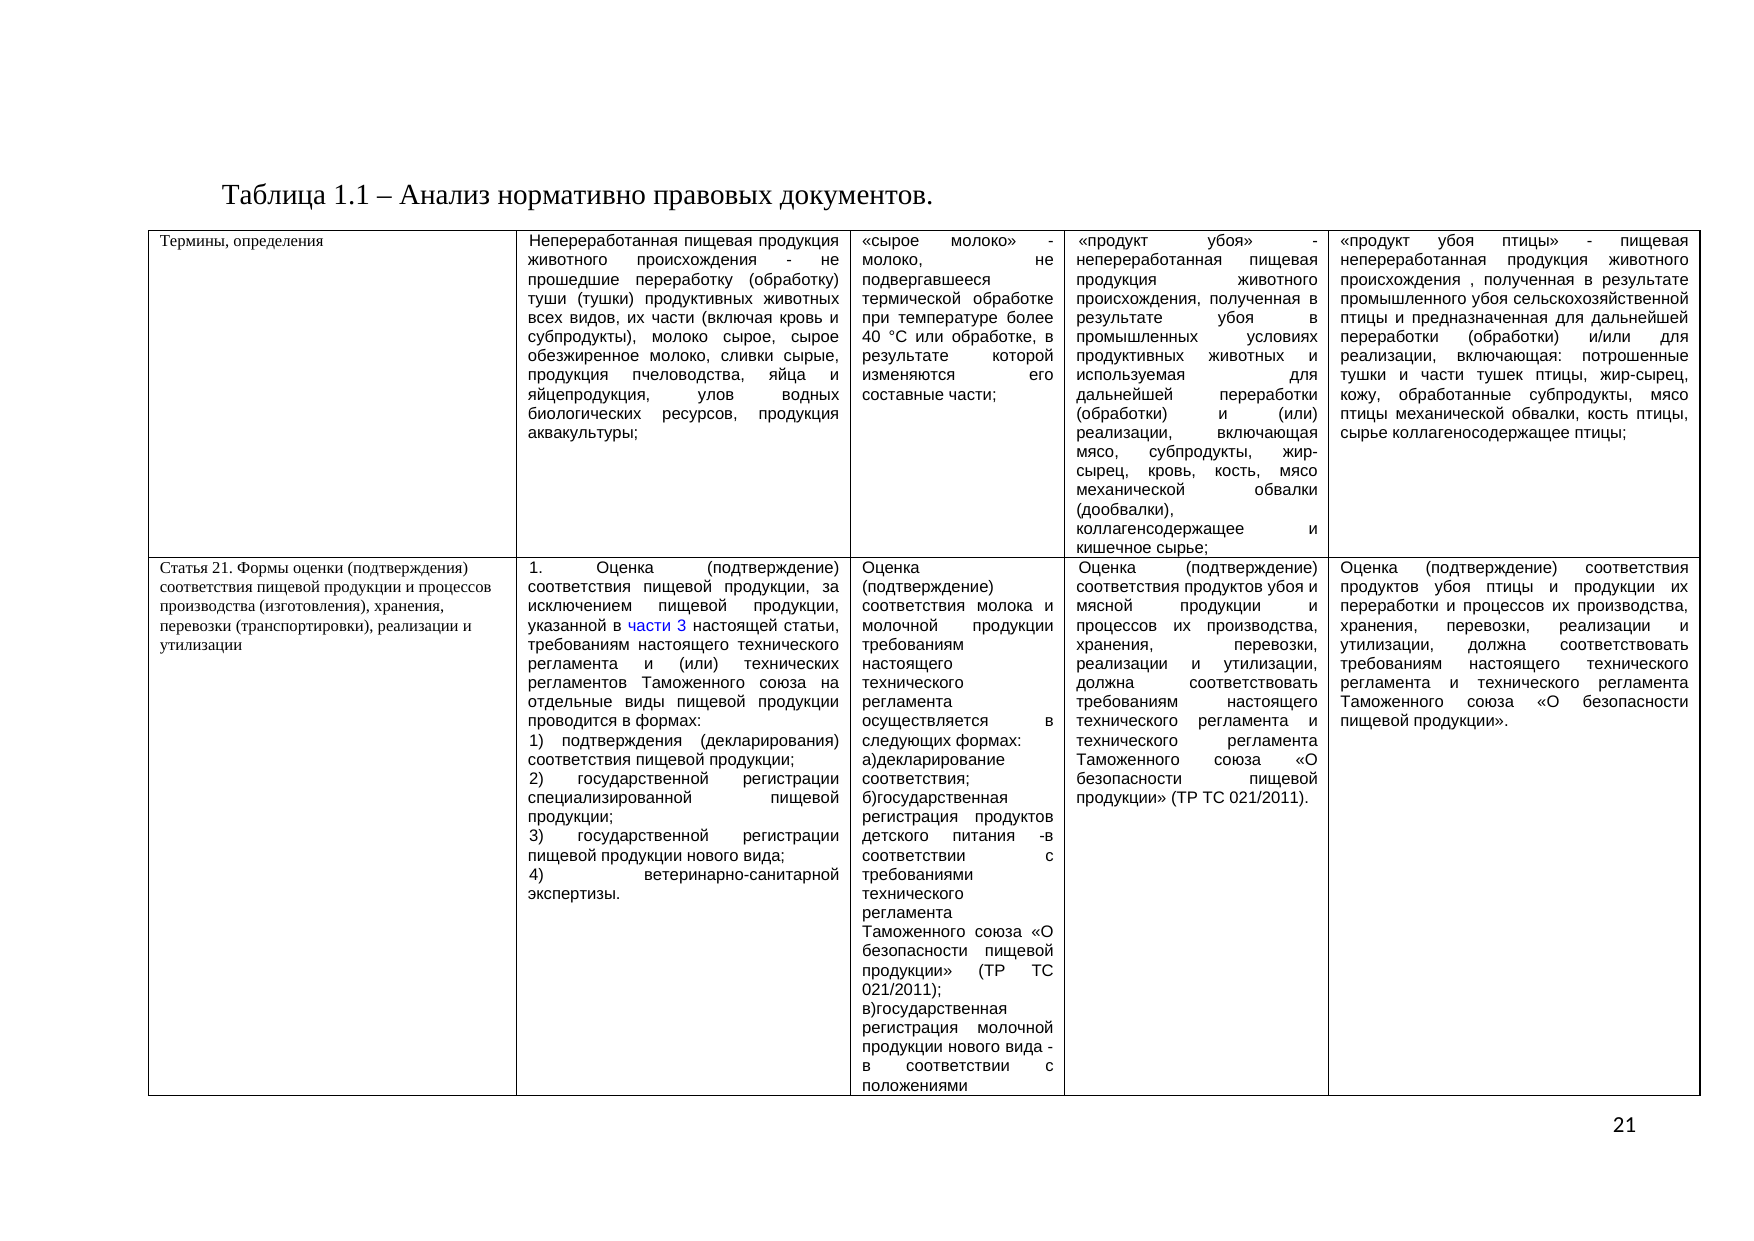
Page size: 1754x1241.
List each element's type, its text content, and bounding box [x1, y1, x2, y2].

table_header «продукт убоя» - непереработанная пищевая продукция животного происхождения, полученная в результате убоя в промышленных условиях продуктивных животных и используемая для дальнейшей переработки (обработки) и (или) реализации, включающая мясо, субпродукты, жир-сырец, кровь, кость, мясо механической обвалки (дообвалки), коллагенсодержащее и кишечное сырье; [1065, 231, 1328, 557]
table_header «сырое молоко» - молоко, не подвергавшееся термической обработке при температуре более 40 °С или обработке, в результате которой изменяются его составные части; [851, 231, 1064, 557]
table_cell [1065, 558, 1328, 1094]
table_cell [517, 558, 850, 1094]
table_header «продукт убоя птицы» - пищевая непереработанная продукция животного происхождения , полученная в результате промышленного убоя сельскохозяйственной птицы и предназначенная для дальнейшей переработки (обработки) и/или для реализации, включающая: потрошенные тушки и части тушек птицы, жир-сырец, кожу, обработанные субпродукты, мясо птицы механической обвалки, кость птицы, сырье коллагеносодержащее птицы; [1329, 231, 1699, 557]
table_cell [149, 558, 516, 1094]
text Таблица 1.1 – Анализ нормативно правовых документов. [148, 177, 1636, 211]
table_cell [851, 558, 1064, 1094]
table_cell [1329, 558, 1699, 1094]
table_header Непереработанная пищевая продукция животного происхождения - не прошедшие переработку (обработку) туши (тушки) продуктивных животных всех видов, их части (включая кровь и субпродукты), молоко сырое, сырое обезжиренное молоко, сливки сырые, продукция пчеловодства, яйца и яйцепродукция, улов водных биологических ресурсов, продукция аквакультуры; [517, 231, 850, 557]
table_header Термины, определения [149, 231, 516, 557]
